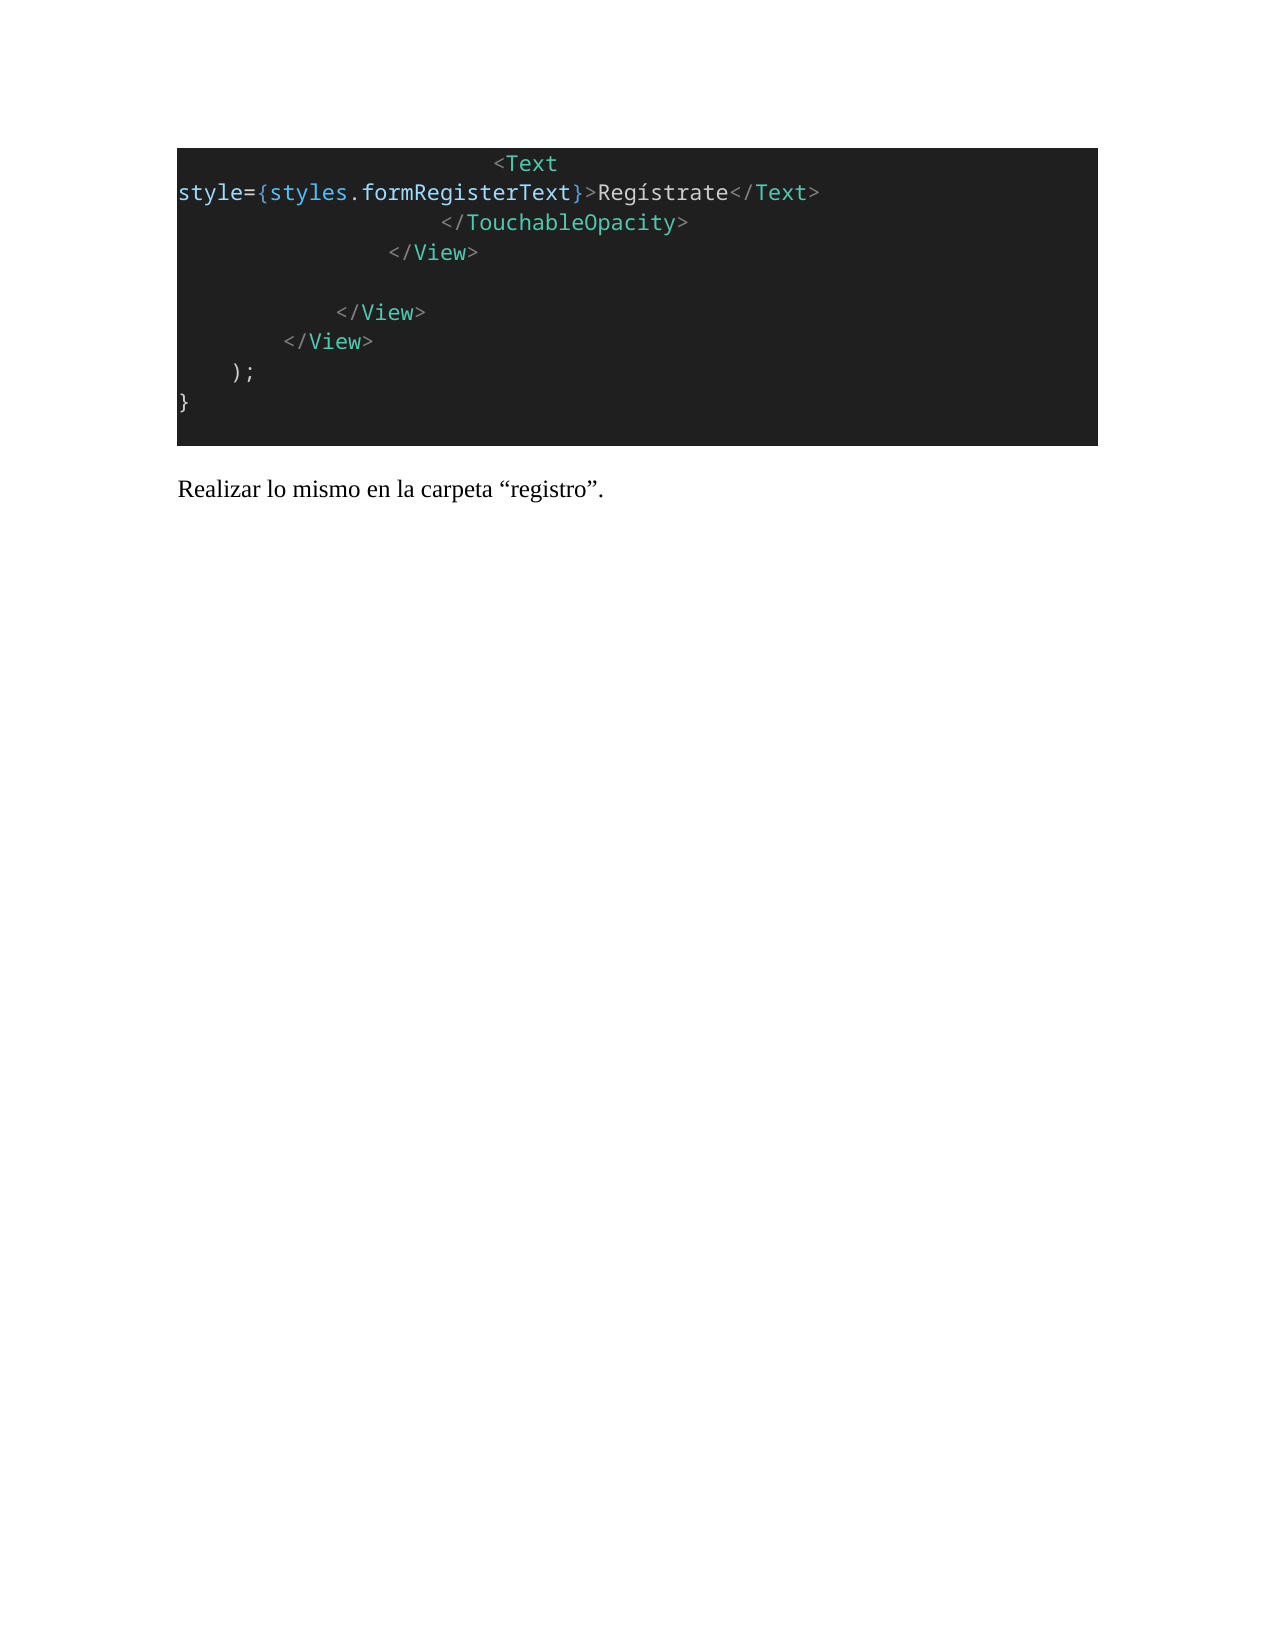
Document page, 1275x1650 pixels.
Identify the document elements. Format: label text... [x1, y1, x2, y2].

text </View> [177, 326, 1098, 356]
text <Text style={styles.formRegisterText}>Regístrate</Text> [177, 148, 1098, 207]
text </View> [177, 297, 1098, 326]
text </View> [177, 237, 1098, 267]
text Realizar lo mismo en la carpeta “registro”. [177, 474, 1098, 503]
text </TouchableOpacity> [177, 207, 1098, 237]
text } [177, 386, 1098, 416]
text ); [177, 356, 1098, 386]
